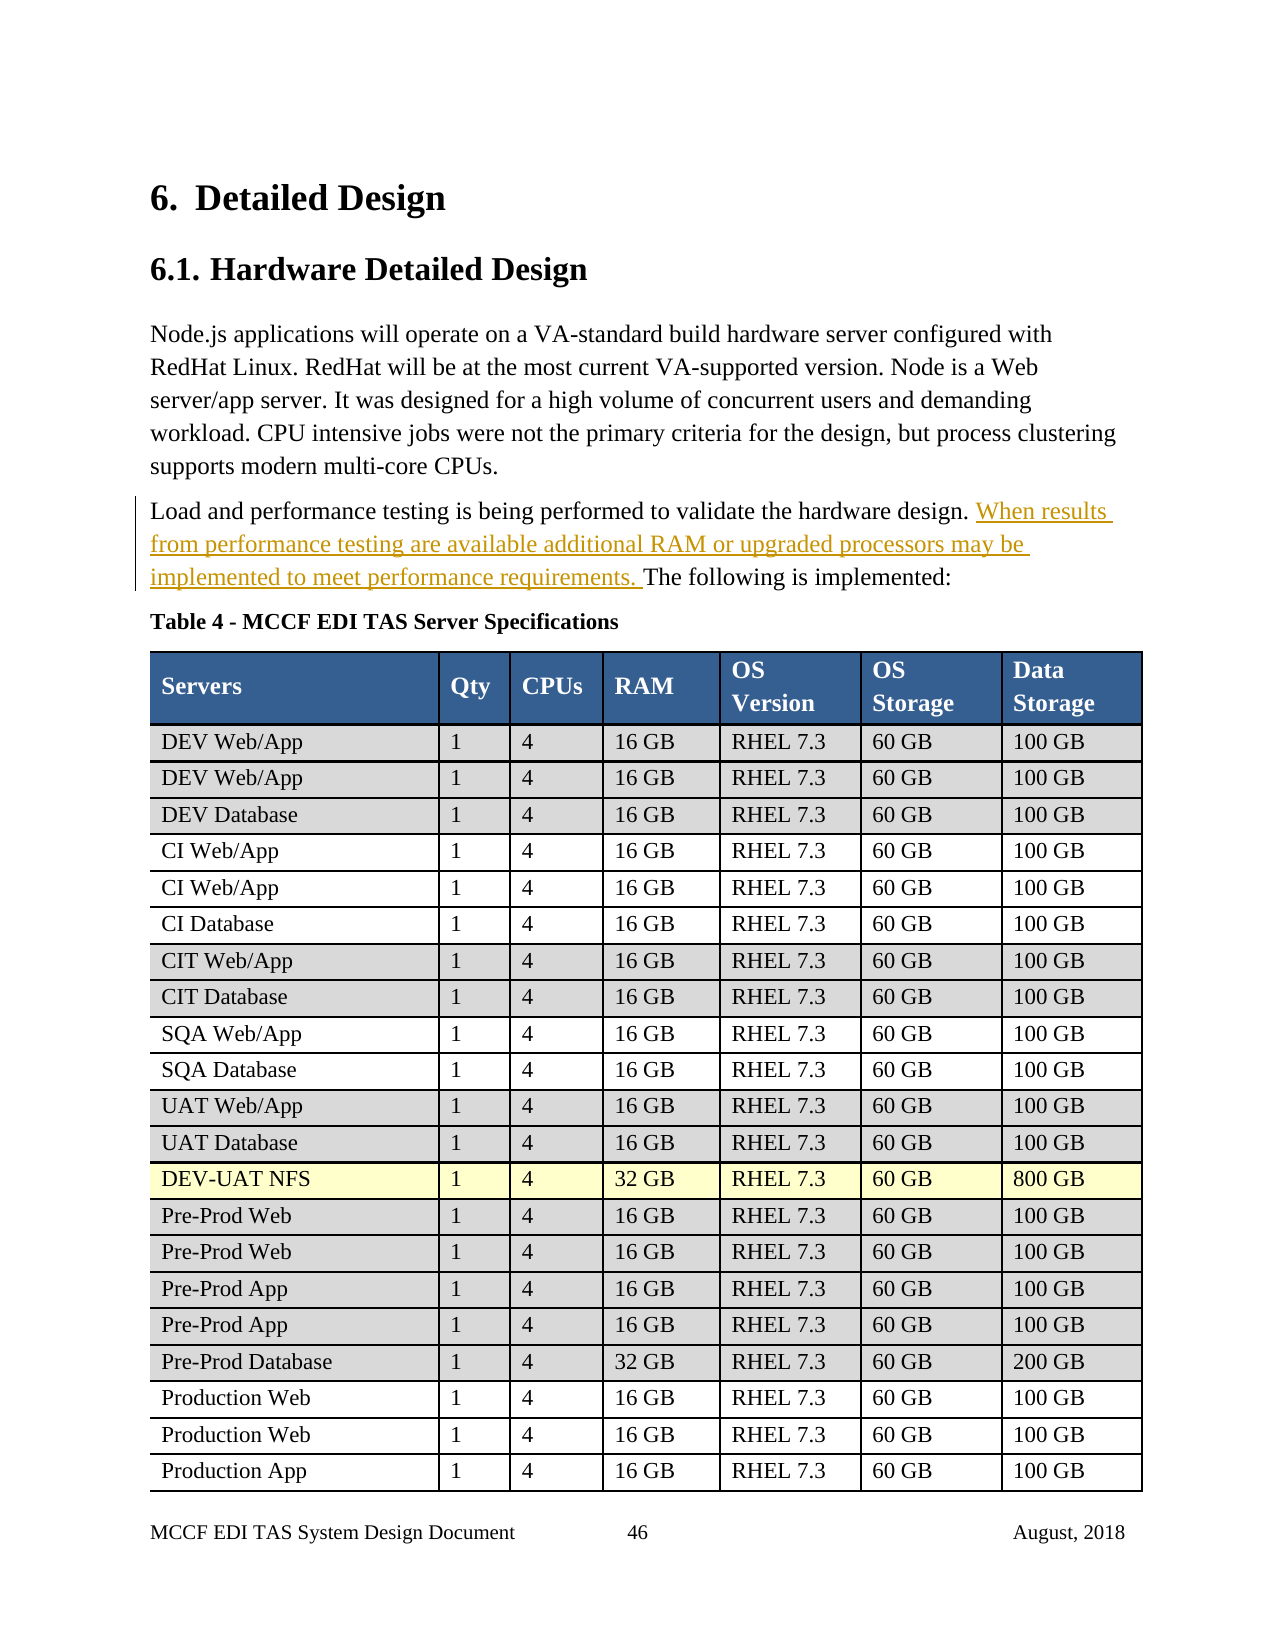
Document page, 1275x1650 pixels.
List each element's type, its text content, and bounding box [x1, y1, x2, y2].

table_cell 100 GB [1003, 1309, 1141, 1344]
table_cell Pre-Prod Database [150, 1346, 438, 1380]
table_cell 32 GB [604, 1164, 719, 1198]
table_cell 4 [511, 1164, 602, 1198]
table_cell 4 [511, 1309, 602, 1344]
table_cell 1 [440, 799, 509, 833]
table_cell 1 [440, 872, 509, 906]
table_cell 100 GB [1003, 1382, 1141, 1417]
table_cell 16 GB [604, 763, 719, 797]
table_cell RHEL 7.3 [721, 981, 860, 1016]
table_cell 4 [511, 1273, 602, 1307]
table_cell Production Web [150, 1419, 438, 1453]
table_cell 200 GB [1003, 1346, 1141, 1380]
table_cell 16 GB [604, 1127, 719, 1161]
table_cell 4 [511, 1127, 602, 1161]
table_cell RHEL 7.3 [721, 1127, 860, 1161]
table_cell 100 GB [1003, 945, 1141, 979]
table_cell RHEL 7.3 [721, 1236, 860, 1271]
table_cell 1 [440, 981, 509, 1016]
table_cell 16 GB [604, 1091, 719, 1125]
table_cell 4 [511, 799, 602, 833]
table_cell DEV Web/App [150, 726, 438, 760]
table_cell 100 GB [1003, 1054, 1141, 1088]
table_cell 100 GB [1003, 1018, 1141, 1052]
table_cell 100 GB [1003, 1236, 1141, 1271]
table_cell 4 [511, 1091, 602, 1125]
table_cell 100 GB [1003, 1200, 1141, 1234]
table_header OS Storage [862, 653, 1001, 723]
table_cell 4 [511, 1419, 602, 1453]
table_cell 100 GB [1003, 1419, 1141, 1453]
text Table 4 - MCCF EDI TAS Server Specifications [150, 608, 1125, 634]
table_cell RHEL 7.3 [721, 1309, 860, 1344]
table_cell 4 [511, 763, 602, 797]
table_cell DEV Database [150, 799, 438, 833]
table_cell Pre-Prod Web [150, 1200, 438, 1234]
table_cell 60 GB [862, 872, 1001, 906]
table_cell 100 GB [1003, 1127, 1141, 1161]
subtitle Hardware Detailed Design [150, 249, 1125, 288]
table_cell 1 [440, 763, 509, 797]
table_cell 4 [511, 908, 602, 943]
table_cell DEV Web/App [150, 763, 438, 797]
table_cell SQA Database [150, 1054, 438, 1088]
table_cell 4 [511, 981, 602, 1016]
table_cell CI Web/App [150, 872, 438, 906]
table_cell 60 GB [862, 981, 1001, 1016]
table_cell 1 [440, 1346, 509, 1380]
table_cell 1 [440, 1200, 509, 1234]
table_cell 60 GB [862, 1091, 1001, 1125]
table_cell RHEL 7.3 [721, 1054, 860, 1088]
table_cell CIT Web/App [150, 945, 438, 979]
table_cell RHEL 7.3 [721, 872, 860, 906]
table_cell 100 GB [1003, 1273, 1141, 1307]
table_cell RHEL 7.3 [721, 945, 860, 979]
table_cell 1 [440, 1382, 509, 1417]
table_cell 60 GB [862, 1054, 1001, 1088]
table_cell 60 GB [862, 1382, 1001, 1417]
table_cell Pre-Prod App [150, 1273, 438, 1307]
table_cell 60 GB [862, 1419, 1001, 1453]
table_cell 1 [440, 1309, 509, 1344]
table_cell 16 GB [604, 1054, 719, 1088]
table_cell 100 GB [1003, 908, 1141, 943]
table_cell 60 GB [862, 799, 1001, 833]
table_cell 100 GB [1003, 872, 1141, 906]
table_cell 16 GB [604, 1419, 719, 1453]
table_cell 16 GB [604, 726, 719, 760]
table_cell 100 GB [1003, 835, 1141, 870]
table_cell 16 GB [604, 799, 719, 833]
table_cell RHEL 7.3 [721, 799, 860, 833]
table_cell 16 GB [604, 835, 719, 870]
table_header Qty [440, 653, 509, 723]
table_cell SQA Web/App [150, 1018, 438, 1052]
table_cell Production App [150, 1455, 438, 1489]
table_header CPUs [511, 653, 602, 723]
table_cell 4 [511, 726, 602, 760]
table_cell RHEL 7.3 [721, 1346, 860, 1380]
table_cell 1 [440, 945, 509, 979]
table_cell 1 [440, 908, 509, 943]
table_cell DEV-UAT NFS [150, 1164, 438, 1198]
table_cell 16 GB [604, 1309, 719, 1344]
table_cell 100 GB [1003, 1455, 1141, 1489]
table_cell CI Web/App [150, 835, 438, 870]
table_cell 60 GB [862, 1236, 1001, 1271]
table_cell 4 [511, 1346, 602, 1380]
table_cell 4 [511, 835, 602, 870]
table_header Data Storage [1003, 653, 1141, 723]
table_cell 4 [511, 1455, 602, 1489]
table_cell 16 GB [604, 981, 719, 1016]
table_cell 1 [440, 1018, 509, 1052]
table_cell 60 GB [862, 945, 1001, 979]
table_cell 60 GB [862, 1200, 1001, 1234]
table_cell 1 [440, 1164, 509, 1198]
table_header Servers [150, 653, 438, 723]
table_cell 60 GB [862, 1455, 1001, 1489]
table_cell 60 GB [862, 1164, 1001, 1198]
table_cell RHEL 7.3 [721, 1273, 860, 1307]
table_cell 1 [440, 1419, 509, 1453]
table_cell 60 GB [862, 835, 1001, 870]
table_cell 4 [511, 1200, 602, 1234]
table_cell 60 GB [862, 1273, 1001, 1307]
table_cell CIT Database [150, 981, 438, 1016]
table_cell 16 GB [604, 1382, 719, 1417]
table_cell 1 [440, 726, 509, 760]
text Load and performance testing is being performed to validate the hardware design. The following is implemented: [150, 496, 1125, 591]
table_cell 16 GB [604, 1273, 719, 1307]
table_cell 1 [440, 1127, 509, 1161]
table_cell 100 GB [1003, 799, 1141, 833]
table_cell 1 [440, 1236, 509, 1271]
table_cell 60 GB [862, 726, 1001, 760]
table_cell Pre-Prod Web [150, 1236, 438, 1271]
table_cell 60 GB [862, 1127, 1001, 1161]
table_cell 800 GB [1003, 1164, 1141, 1198]
text Node.js applications will operate on a VA-standard build hardware server configured with RedHat Linux. RedHat will be at the most current VA-supported version. Node is a Web server/app server. It was designed for a high volume of concurrent users and demanding workload. CPU intensive jobs were not the primary criteria for the design, but process clustering supports modern multi-core CPUs. [150, 319, 1125, 479]
table_cell 4 [511, 945, 602, 979]
table_cell 100 GB [1003, 981, 1141, 1016]
table_cell 16 GB [604, 908, 719, 943]
table_cell 60 GB [862, 908, 1001, 943]
table_cell 4 [511, 1018, 602, 1052]
table_cell 1 [440, 1054, 509, 1088]
table_cell 16 GB [604, 1018, 719, 1052]
table_cell 16 GB [604, 945, 719, 979]
table_cell 16 GB [604, 1455, 719, 1489]
table_cell RHEL 7.3 [721, 1382, 860, 1417]
table_cell 4 [511, 1236, 602, 1271]
table_cell RHEL 7.3 [721, 726, 860, 760]
table_cell 100 GB [1003, 1091, 1141, 1125]
table_cell 60 GB [862, 1346, 1001, 1380]
subtitle Detailed Design [150, 175, 1125, 218]
table_cell 32 GB [604, 1346, 719, 1380]
table_cell RHEL 7.3 [721, 908, 860, 943]
table_cell UAT Database [150, 1127, 438, 1161]
table_header RAM [604, 653, 719, 723]
table_cell 1 [440, 1273, 509, 1307]
table_cell RHEL 7.3 [721, 763, 860, 797]
table_cell 60 GB [862, 1309, 1001, 1344]
table_cell 100 GB [1003, 726, 1141, 760]
table_cell UAT Web/App [150, 1091, 438, 1125]
table_cell 4 [511, 1382, 602, 1417]
table_cell 100 GB [1003, 763, 1141, 797]
table_cell Pre-Prod App [150, 1309, 438, 1344]
table_cell RHEL 7.3 [721, 1455, 860, 1489]
table_cell Production Web [150, 1382, 438, 1417]
table_cell RHEL 7.3 [721, 1018, 860, 1052]
table_cell 1 [440, 835, 509, 870]
table_cell RHEL 7.3 [721, 1091, 860, 1125]
table_cell 4 [511, 1054, 602, 1088]
table_cell 1 [440, 1455, 509, 1489]
table_cell 16 GB [604, 1236, 719, 1271]
table_cell 4 [511, 872, 602, 906]
table_cell RHEL 7.3 [721, 1200, 860, 1234]
table_cell 16 GB [604, 1200, 719, 1234]
table_cell 60 GB [862, 763, 1001, 797]
table_header OS Version [721, 653, 860, 723]
table_cell RHEL 7.3 [721, 1164, 860, 1198]
table_cell CI Database [150, 908, 438, 943]
table_cell 60 GB [862, 1018, 1001, 1052]
table_cell RHEL 7.3 [721, 835, 860, 870]
table_cell 16 GB [604, 872, 719, 906]
table_cell 1 [440, 1091, 509, 1125]
table_cell RHEL 7.3 [721, 1419, 860, 1453]
